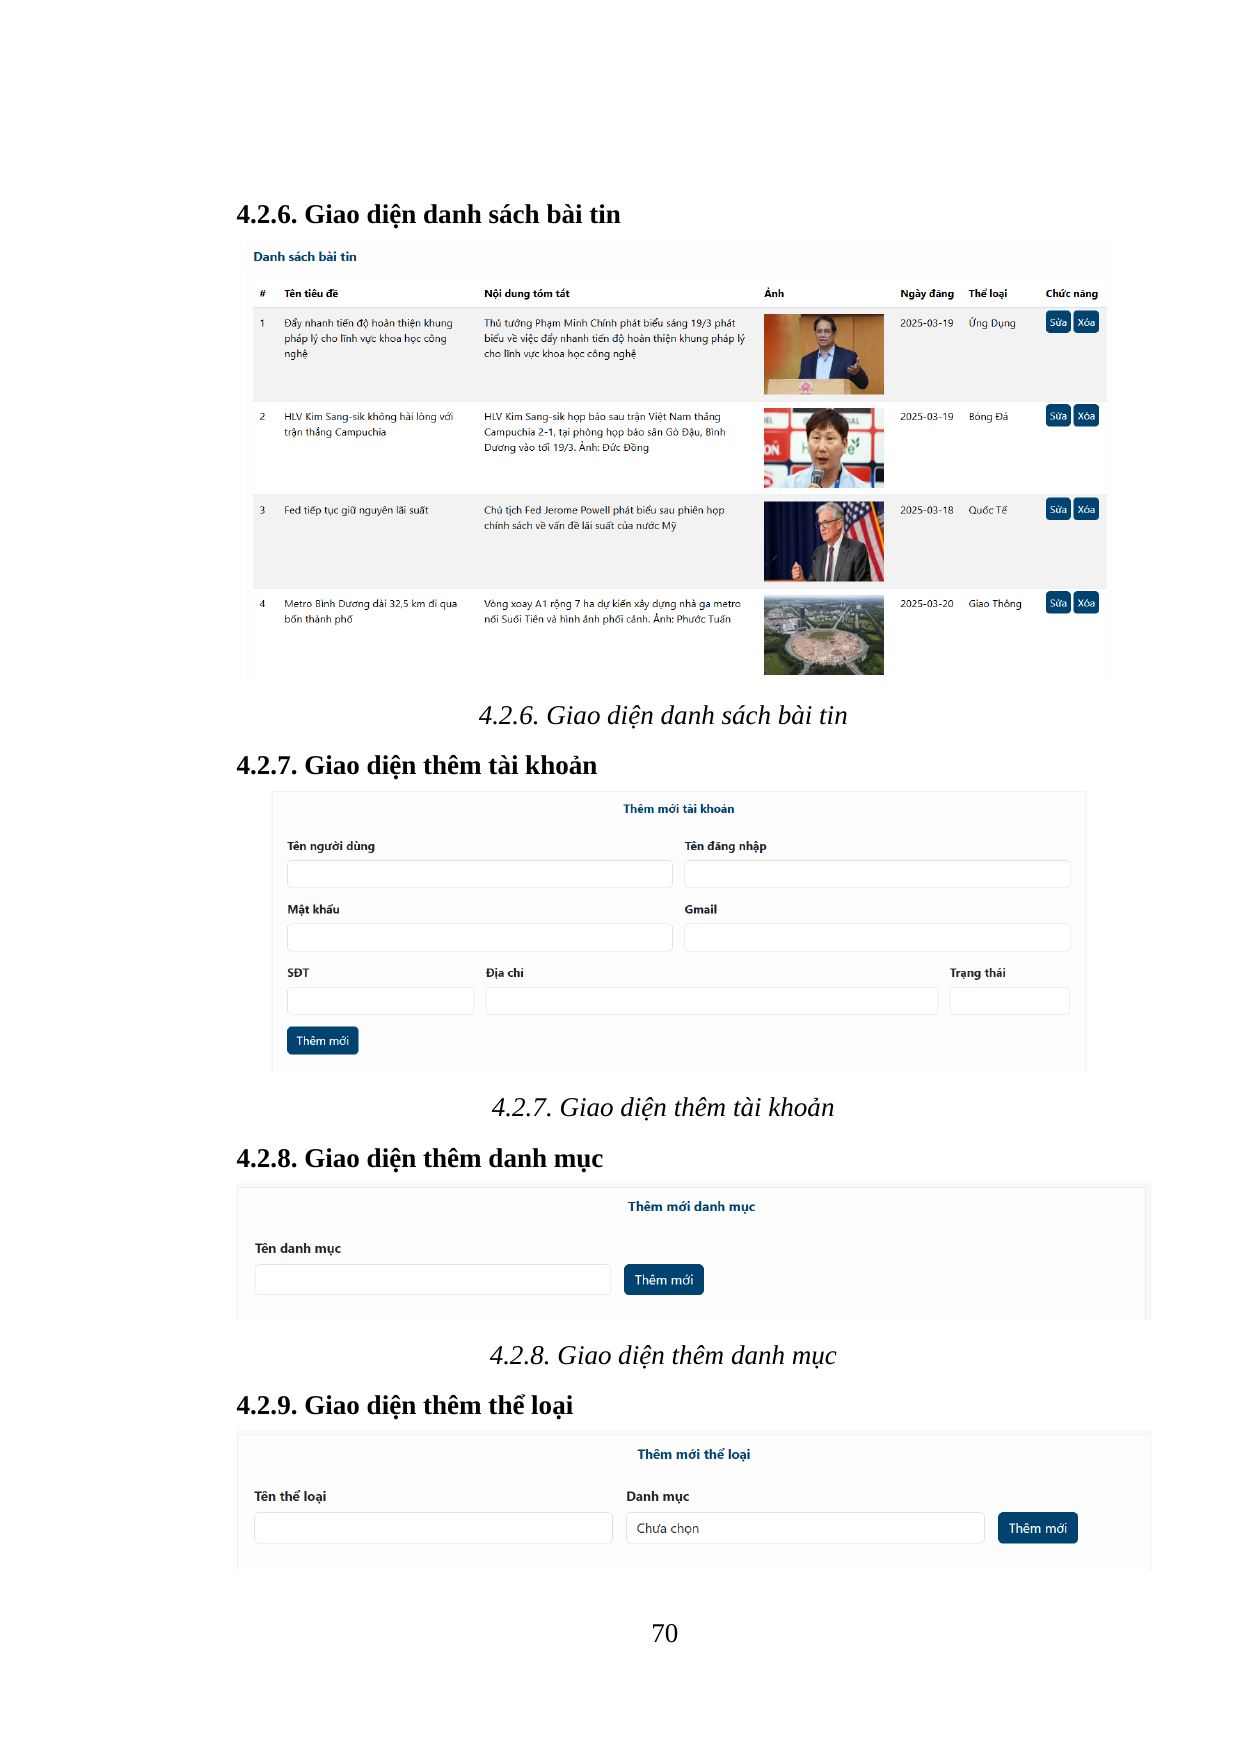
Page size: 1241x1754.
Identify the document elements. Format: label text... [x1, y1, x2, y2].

picture [236, 1430, 1152, 1570]
text 4.2.8. Giao diện thêm danh mục [207, 1339, 1122, 1370]
subtitle 4.2.7. Giao diện thêm tài khoản [236, 749, 1122, 780]
subtitle 4.2.8. Giao diện thêm danh mục [236, 1142, 1122, 1173]
subtitle 4.2.9. Giao diện thêm thể loại [236, 1389, 1122, 1420]
picture [271, 791, 1088, 1073]
text 4.2.6. Giao diện danh sách bài tin [207, 699, 1122, 730]
picture [245, 239, 1114, 680]
subtitle 4.2.6. Giao diện danh sách bài tin [236, 198, 1122, 229]
text 4.2.7. Giao diện thêm tài khoản [207, 1092, 1122, 1123]
picture [236, 1183, 1152, 1320]
